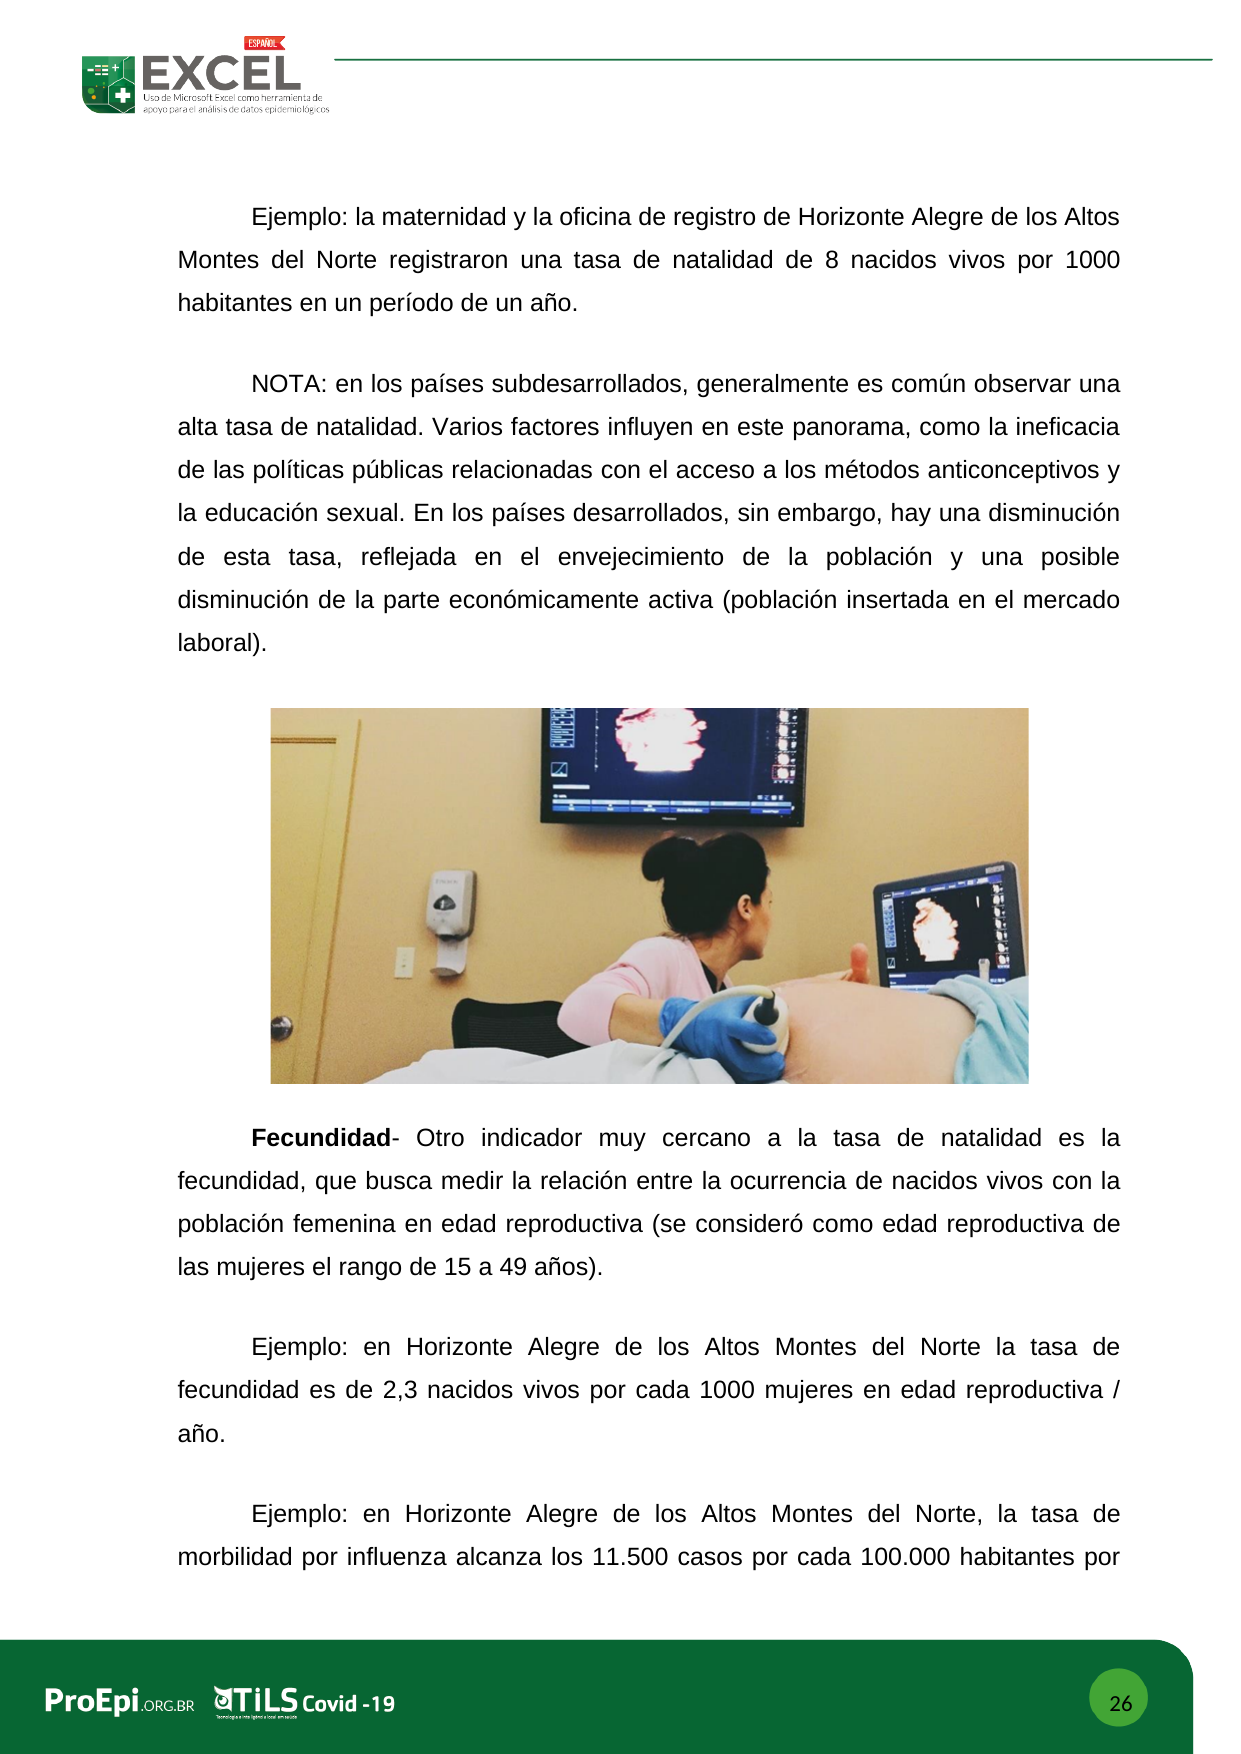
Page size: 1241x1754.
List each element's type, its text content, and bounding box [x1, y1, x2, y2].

picture [0, 1571, 1238, 1754]
table_cell Fecundidad- Otro indicador muy cercano a la tasa de natalidad es la fecundidad, que busca medir la relación entre la ocurrencia de nacidos vivos con la población femenina en edad reproductiva (se consideró como edad reproductiva de las mujeres el rango de 15 a 49 años). [0, 1098, 1240, 1307]
picture [270, 708, 1029, 1084]
table_cell NOTA: en los países subdesarrollados, generalmente es común observar una alta tasa de natalidad. Varios factores influyen en este panorama, como la ineficacia de las políticas públicas relacionadas con el acceso a los métodos anticonceptivos y la educación sexual. En los países desarrollados, sin embargo, hay una disminución de esta tasa, reflejada en el envejecimiento de la población y una posible disminución de la parte económicamente activa (población insertada en el mercado laboral). [0, 344, 1240, 683]
table_cell Ejemplo: en Horizonte Alegre de los Altos Montes del Norte la tasa de fecundidad es de 2,3 nacidos vivos por cada 1000 mujeres en edad reproductiva / año. [0, 1308, 1240, 1474]
table_cell [0, 683, 1240, 1097]
table_cell Ejemplo: la maternidad y la oficina de registro de Horizonte Alegre de los Altos Montes del Norte registraron una tasa de natalidad de 8 nacidos vivos por 1000 habitantes en un período de un año. [0, 177, 1240, 344]
picture [0, 5, 1238, 177]
